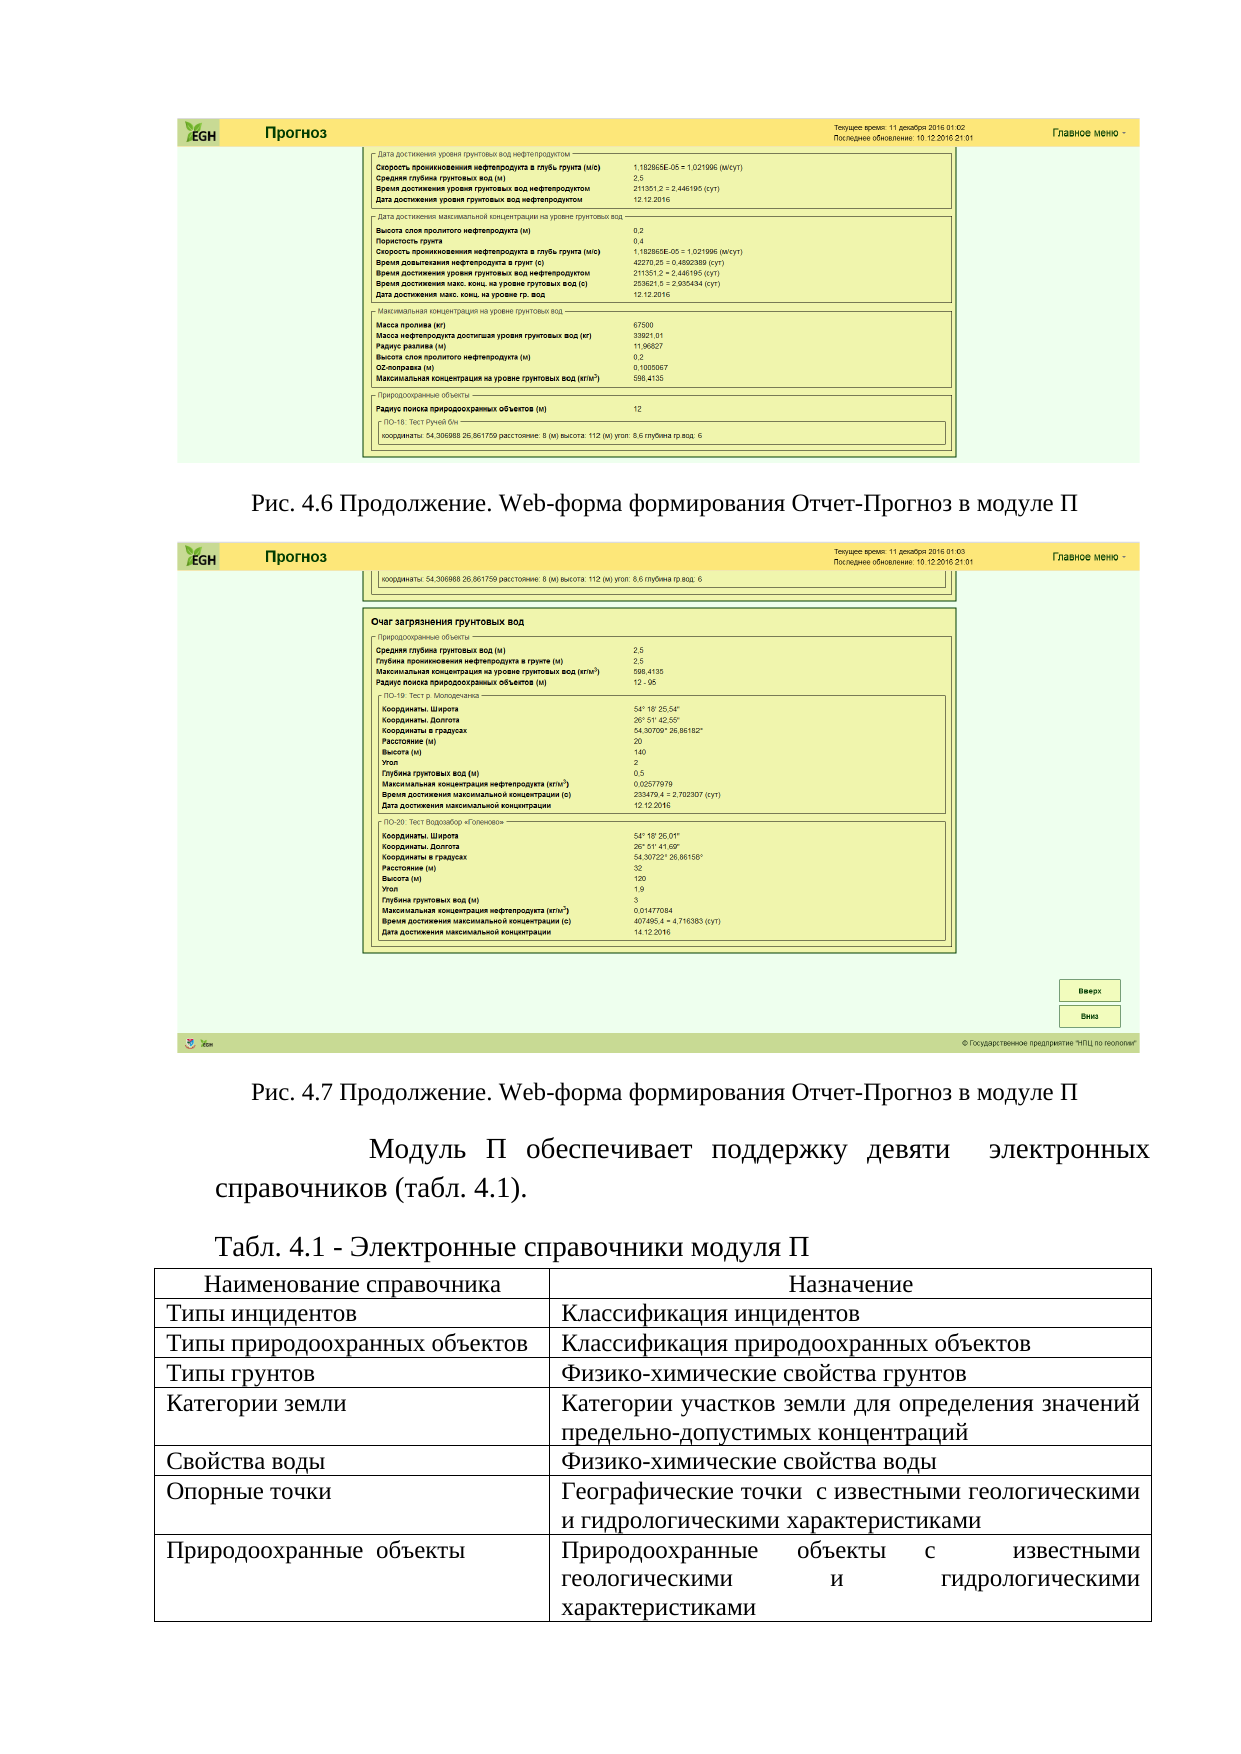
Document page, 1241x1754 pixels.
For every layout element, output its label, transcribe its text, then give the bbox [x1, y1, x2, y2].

text Рис. 4.7 Продолжение. Web-форма формирования Отчет-Прогноз в модуле П [177, 1077, 1152, 1106]
table_cell Классификация природоохранных объектов [550, 1328, 1151, 1357]
text Рис. 4.6 Продолжение. Web-форма формирования Отчет-Прогноз в модуле П [177, 488, 1152, 517]
table_cell Типы грунтов [155, 1358, 549, 1387]
table_cell Классификация инцидентов [550, 1299, 1151, 1327]
table_cell Свойства воды [155, 1446, 549, 1475]
table_cell Типы инцидентов [155, 1299, 549, 1327]
picture [177, 118, 1140, 463]
picture [177, 541, 1140, 1053]
text Модуль П обеспечивает поддержку девяти электронных справочников (табл. 4.1). [215, 1131, 1152, 1203]
table_cell Географические точки с известными геологическими и гидрологическими характеристиками [550, 1476, 1151, 1534]
table_cell Физико-химические свойства воды [550, 1446, 1151, 1475]
table_cell Физико-химические свойства грунтов [550, 1358, 1151, 1387]
text Табл. 4.1 - Электронные справочники модуля П [214, 1229, 1152, 1263]
table_cell Природоохранные объекты [155, 1535, 549, 1621]
table_cell Опорные точки [155, 1476, 549, 1534]
table_header Назначение [550, 1269, 1151, 1297]
table_header Наименование справочника [155, 1269, 549, 1297]
table_cell Типы природоохранных объектов [155, 1328, 549, 1357]
table_cell Категории участков земли для определения значений предельно-допустимых концентраций [550, 1388, 1151, 1445]
table_cell Категории земли [155, 1388, 549, 1445]
table_cell Природоохранные объекты с известными геологическими и гидрологическими характеристиками [550, 1535, 1151, 1621]
